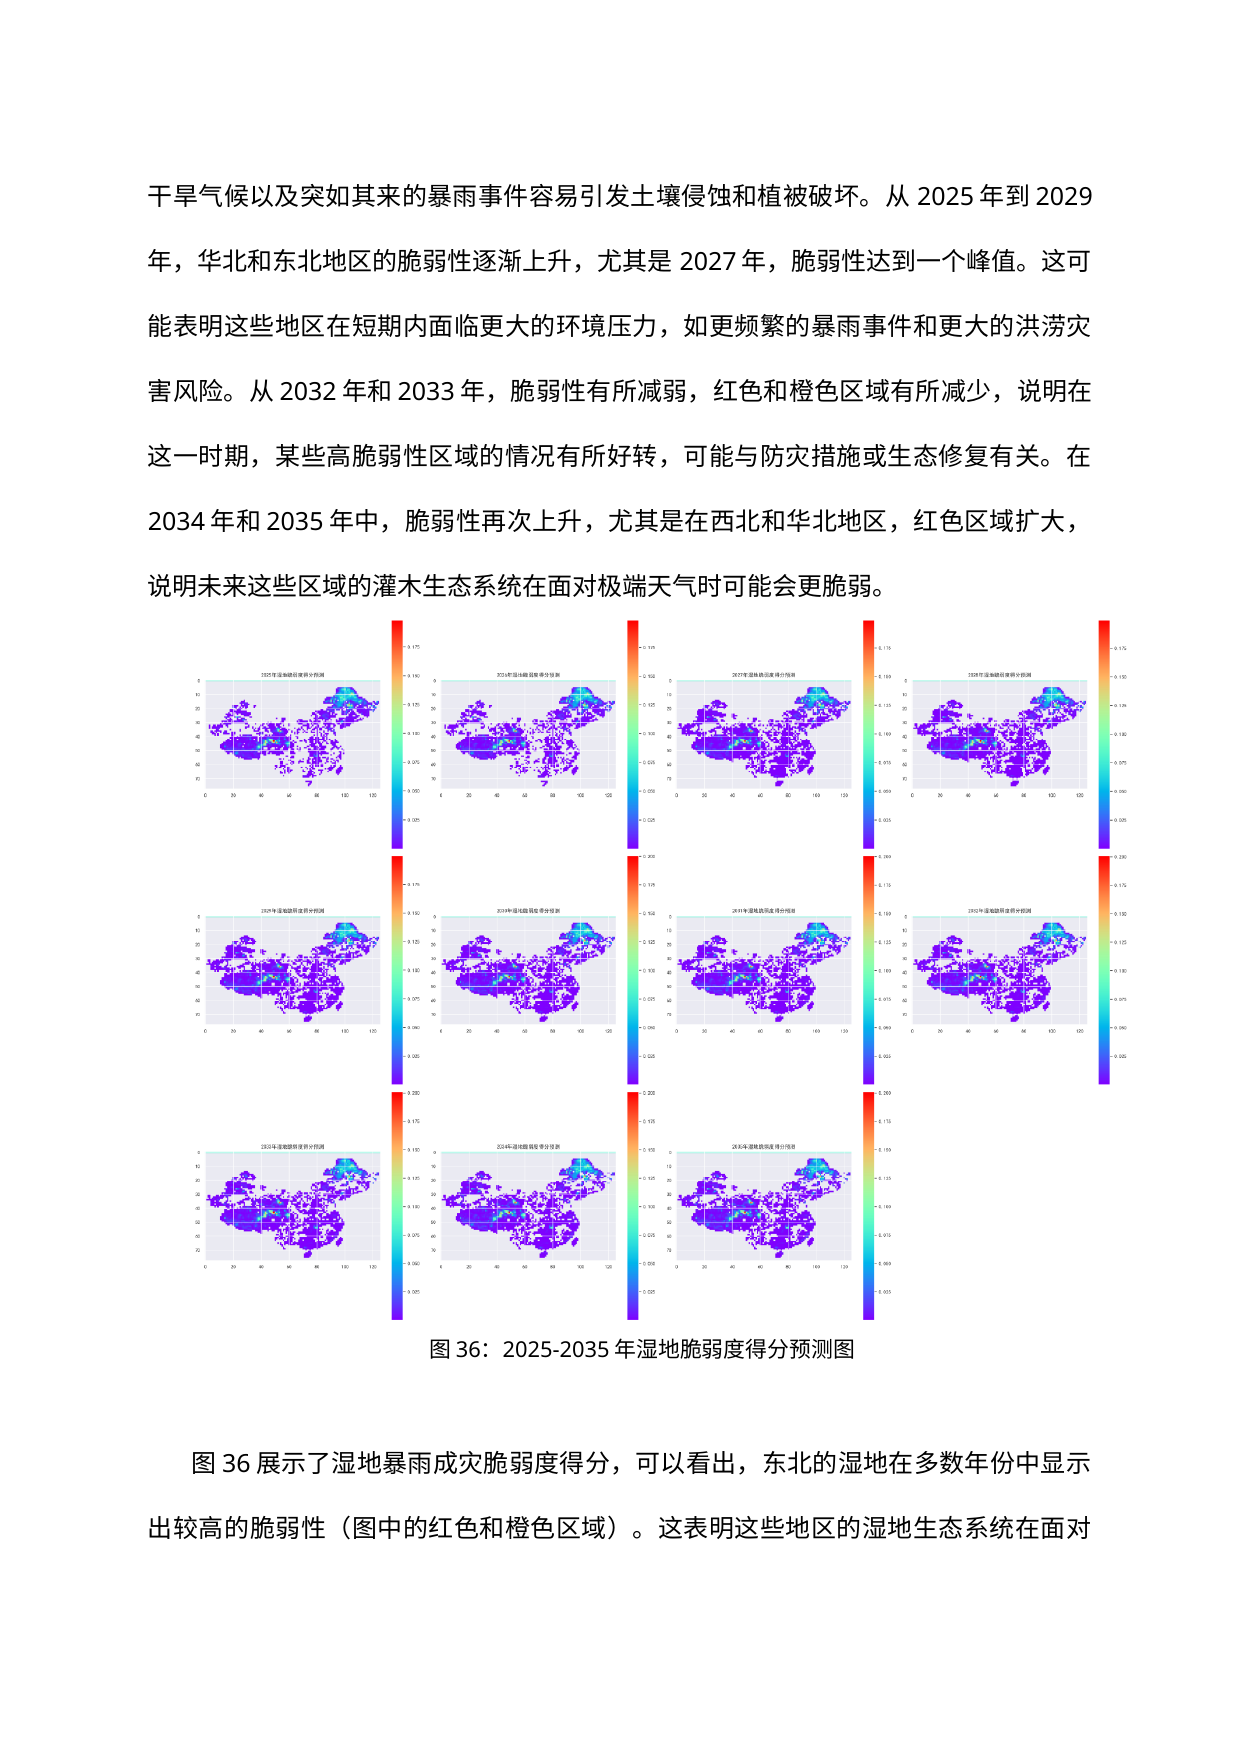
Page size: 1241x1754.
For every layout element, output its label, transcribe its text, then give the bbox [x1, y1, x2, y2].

picture [191, 617, 1134, 1324]
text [148, 1429, 1092, 1559]
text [148, 162, 1092, 617]
text 图36：2025-2035年湿地脆弱度得分预测图 [148, 1332, 1092, 1364]
